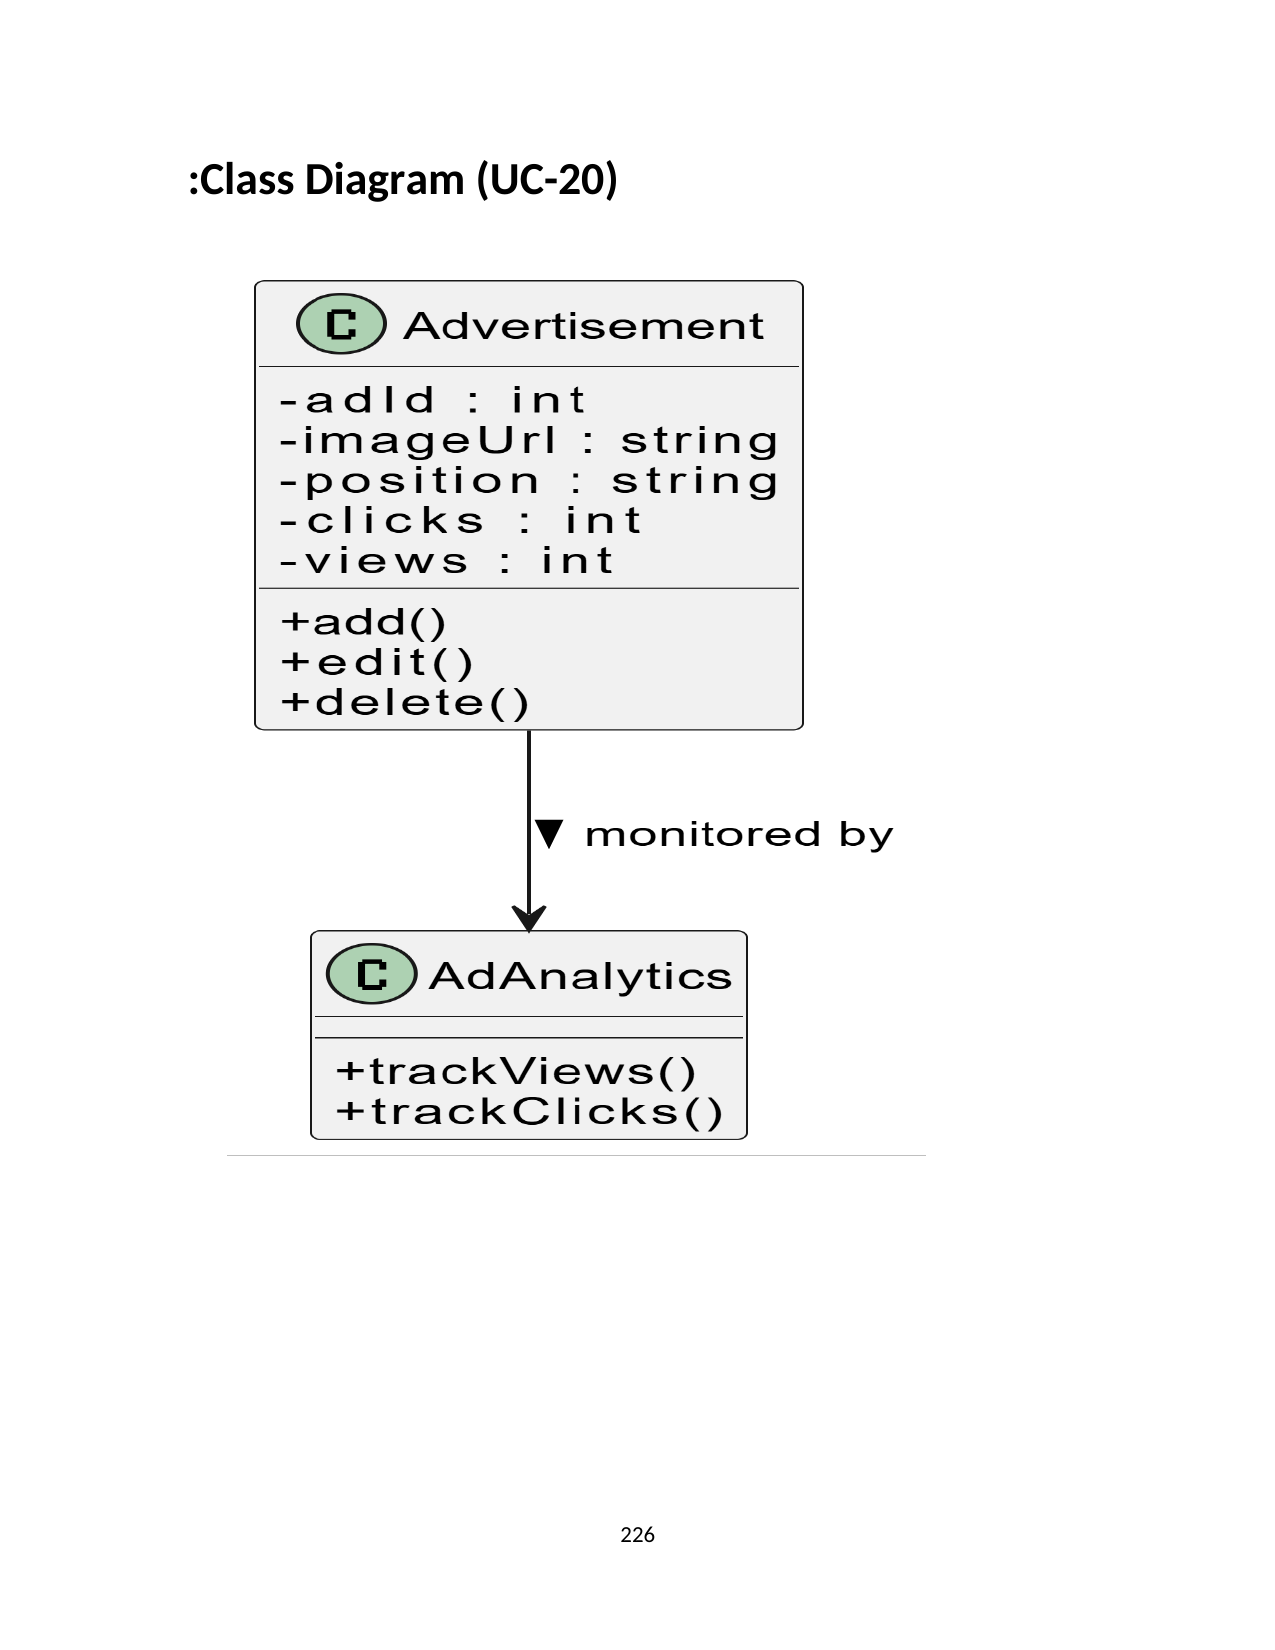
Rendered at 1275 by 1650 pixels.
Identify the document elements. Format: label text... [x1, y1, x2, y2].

text Class Diagram (UC-20): [187, 150, 1087, 206]
picture [187, 235, 965, 1182]
